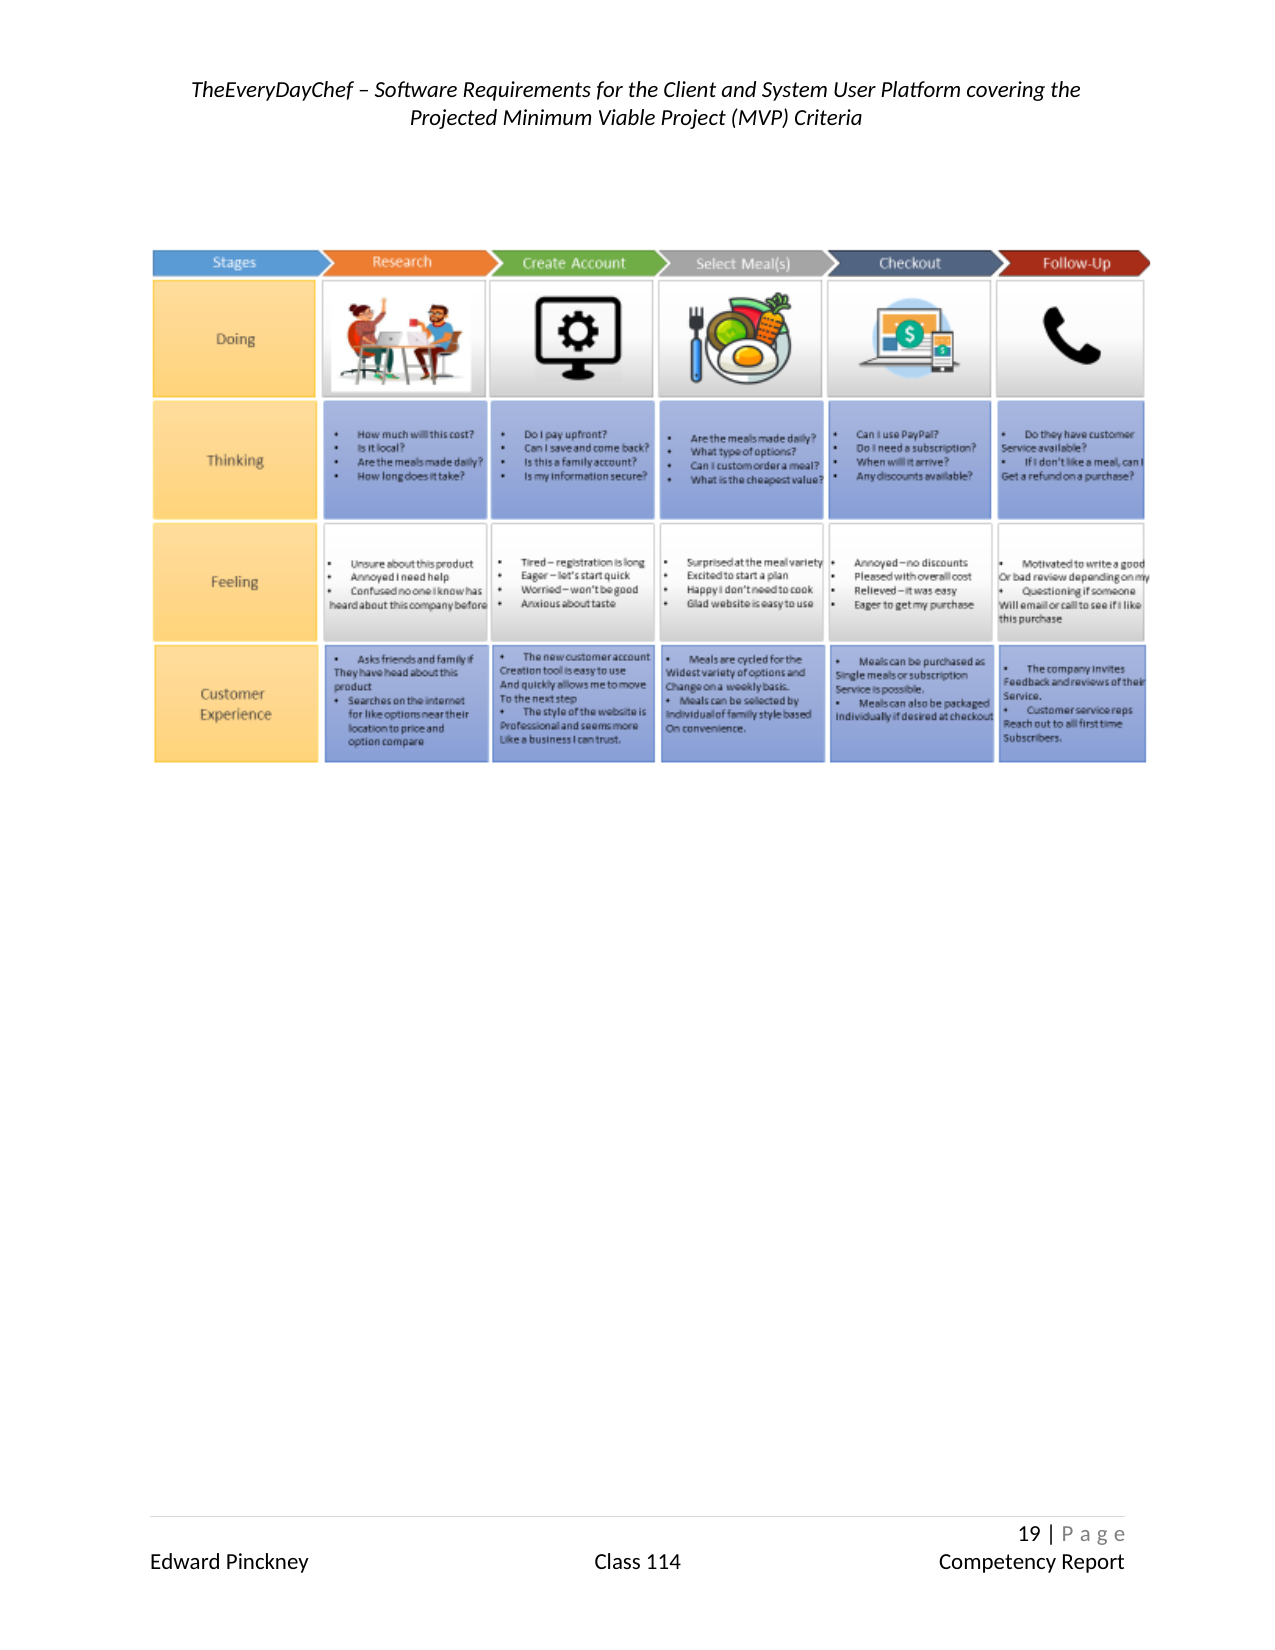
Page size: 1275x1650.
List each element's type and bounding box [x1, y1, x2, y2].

picture [150, 206, 1150, 769]
